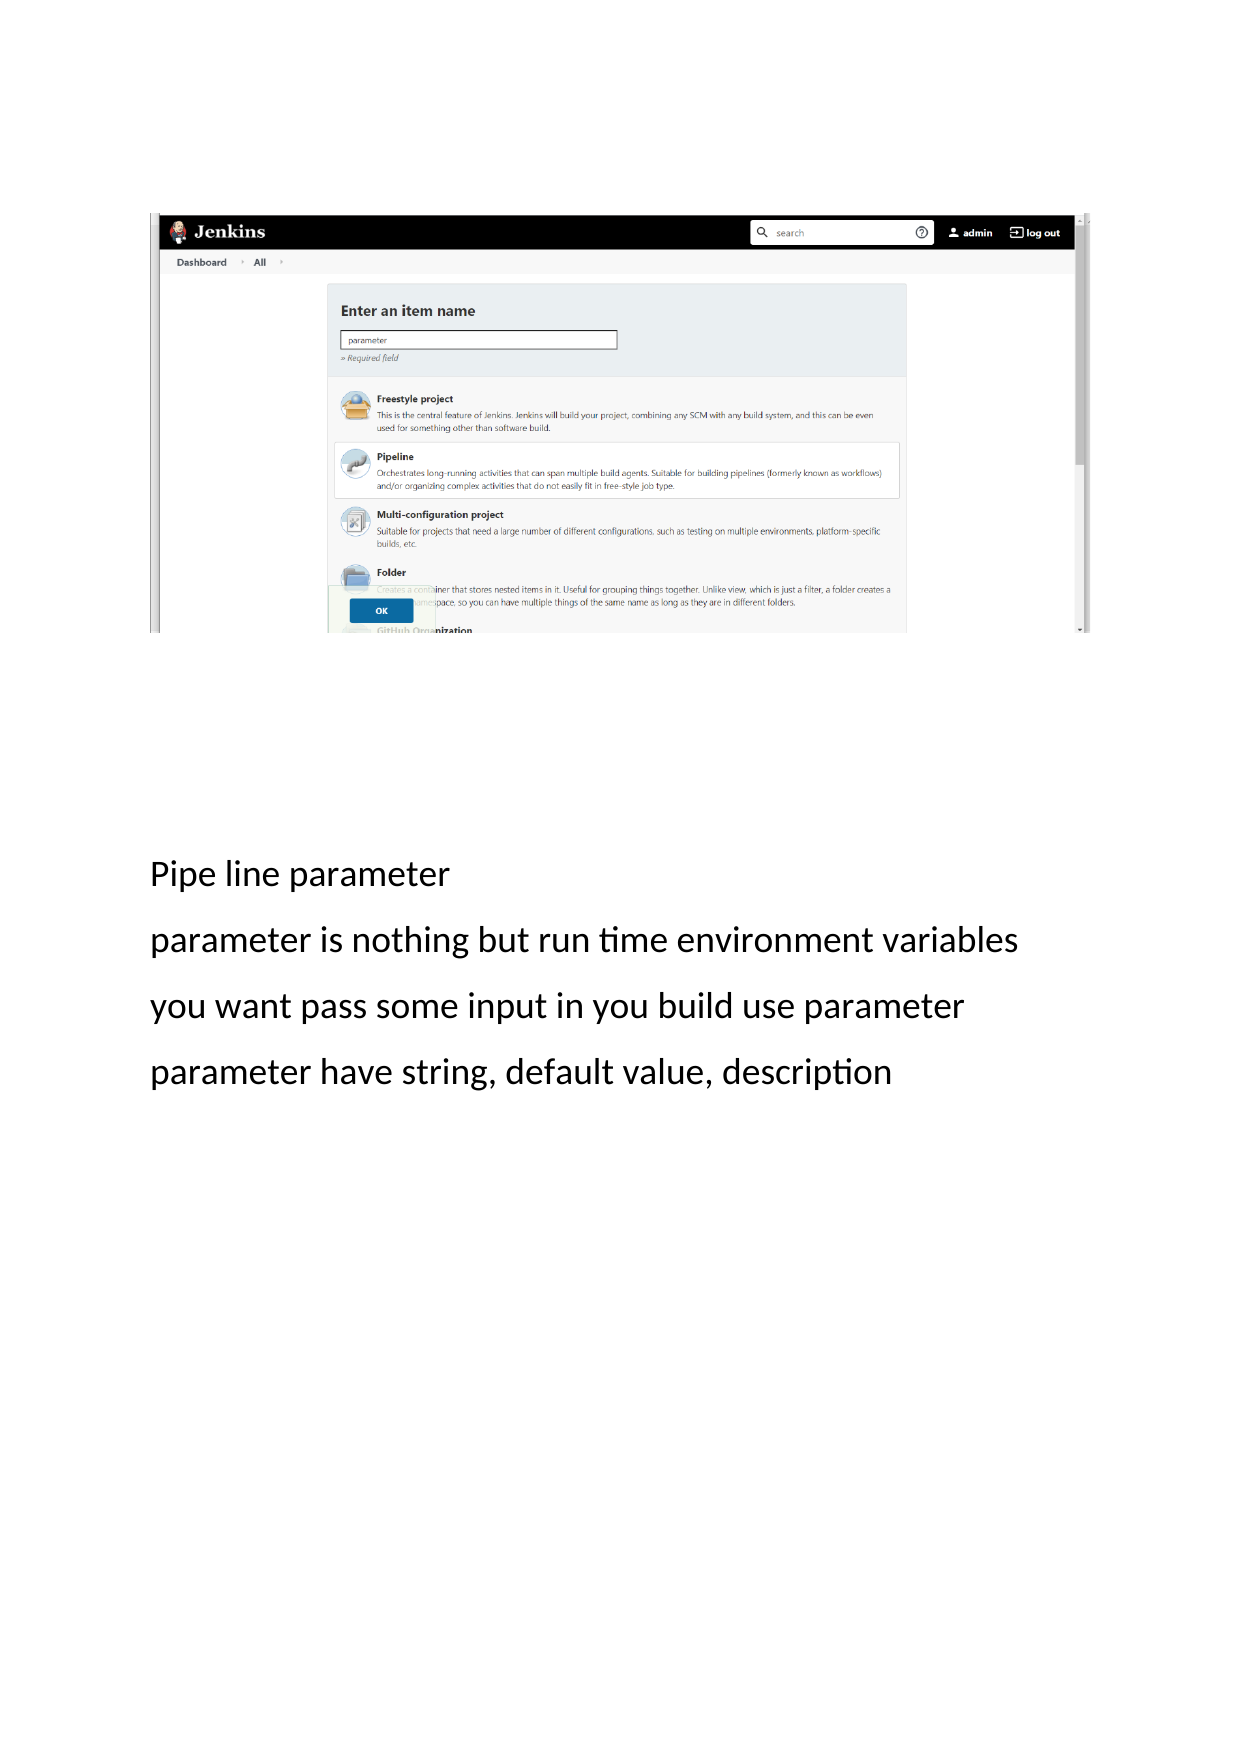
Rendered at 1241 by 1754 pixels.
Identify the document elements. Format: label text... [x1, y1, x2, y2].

text Pipe line parameter [150, 850, 1090, 896]
picture [150, 213, 1091, 633]
text you want pass some input in you build use parameter [150, 982, 1090, 1028]
text parameter is nothing but run time environment variables [150, 916, 1090, 962]
text parameter have string, default value, description [150, 1048, 1090, 1094]
